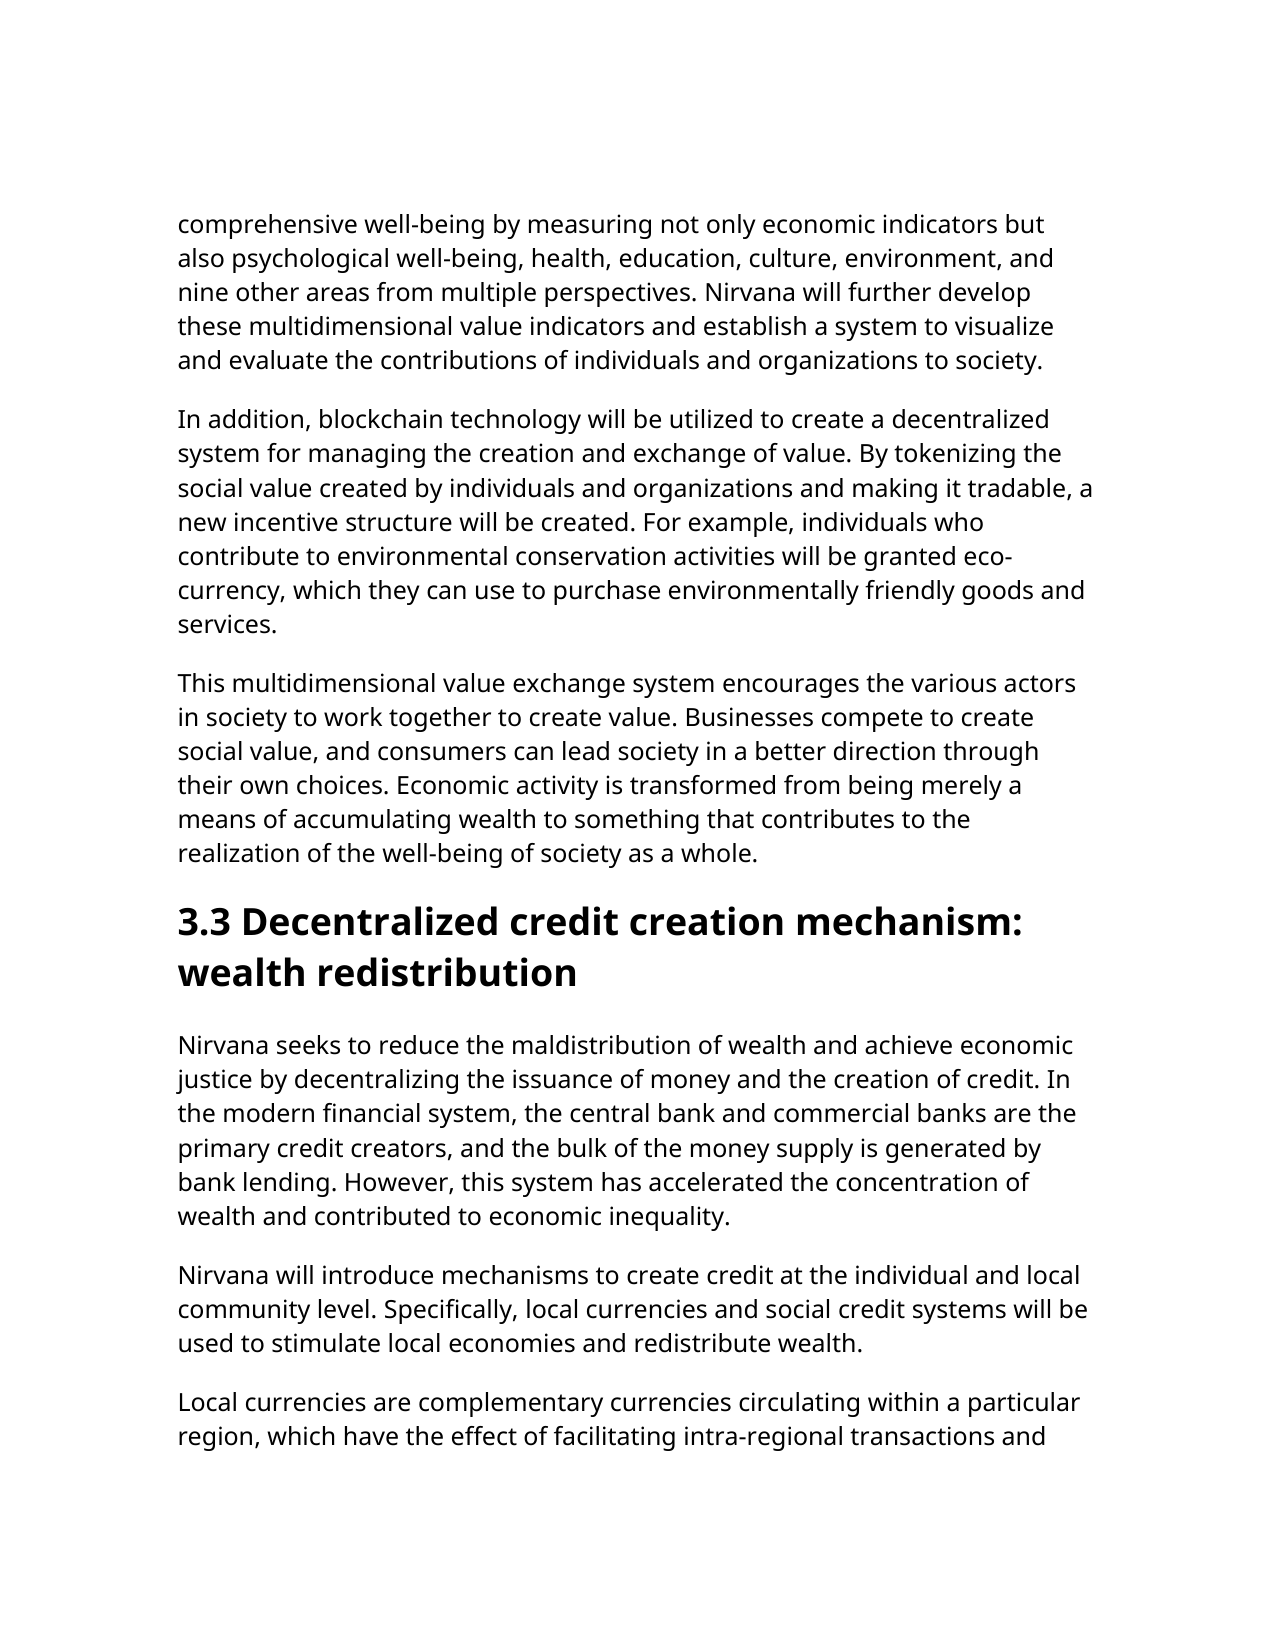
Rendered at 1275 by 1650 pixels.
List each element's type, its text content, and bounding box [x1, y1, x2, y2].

text 3.3 Decentralized credit creation mechanism: wealth redistribution [177, 895, 1098, 997]
text Nirvana seeks to reduce the maldistribution of wealth and achieve economic justice by decentralizing the issuance of money and the creation of credit. In the modern financial system, the central bank and commercial banks are the primary credit creators, and the bulk of the money supply is generated by bank lending. However, this system has accelerated the concentration of wealth and contributed to economic inequality. [177, 1028, 1098, 1232]
text This multidimensional value exchange system encourages the various actors in society to work together to create value. Businesses compete to create social value, and consumers can lead society in a better direction through their own choices. Economic activity is transformed from being merely a means of accumulating wealth to something that contributes to the realization of the well-being of society as a whole. [177, 666, 1098, 870]
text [177, 207, 1098, 377]
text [177, 1384, 1098, 1453]
text Nirvana will introduce mechanisms to create credit at the individual and local community level. Specifically, local currencies and social credit systems will be used to stimulate local economies and redistribute wealth. [177, 1257, 1098, 1359]
text In addition, blockchain technology will be utilized to create a decentralized system for managing the creation and exchange of value. By tokenizing the social value created by individuals and organizations and making it tradable, a new incentive structure will be created. For example, individuals who contribute to environmental conservation activities will be granted eco-currency, which they can use to purchase environmentally friendly goods and services. [177, 402, 1098, 641]
